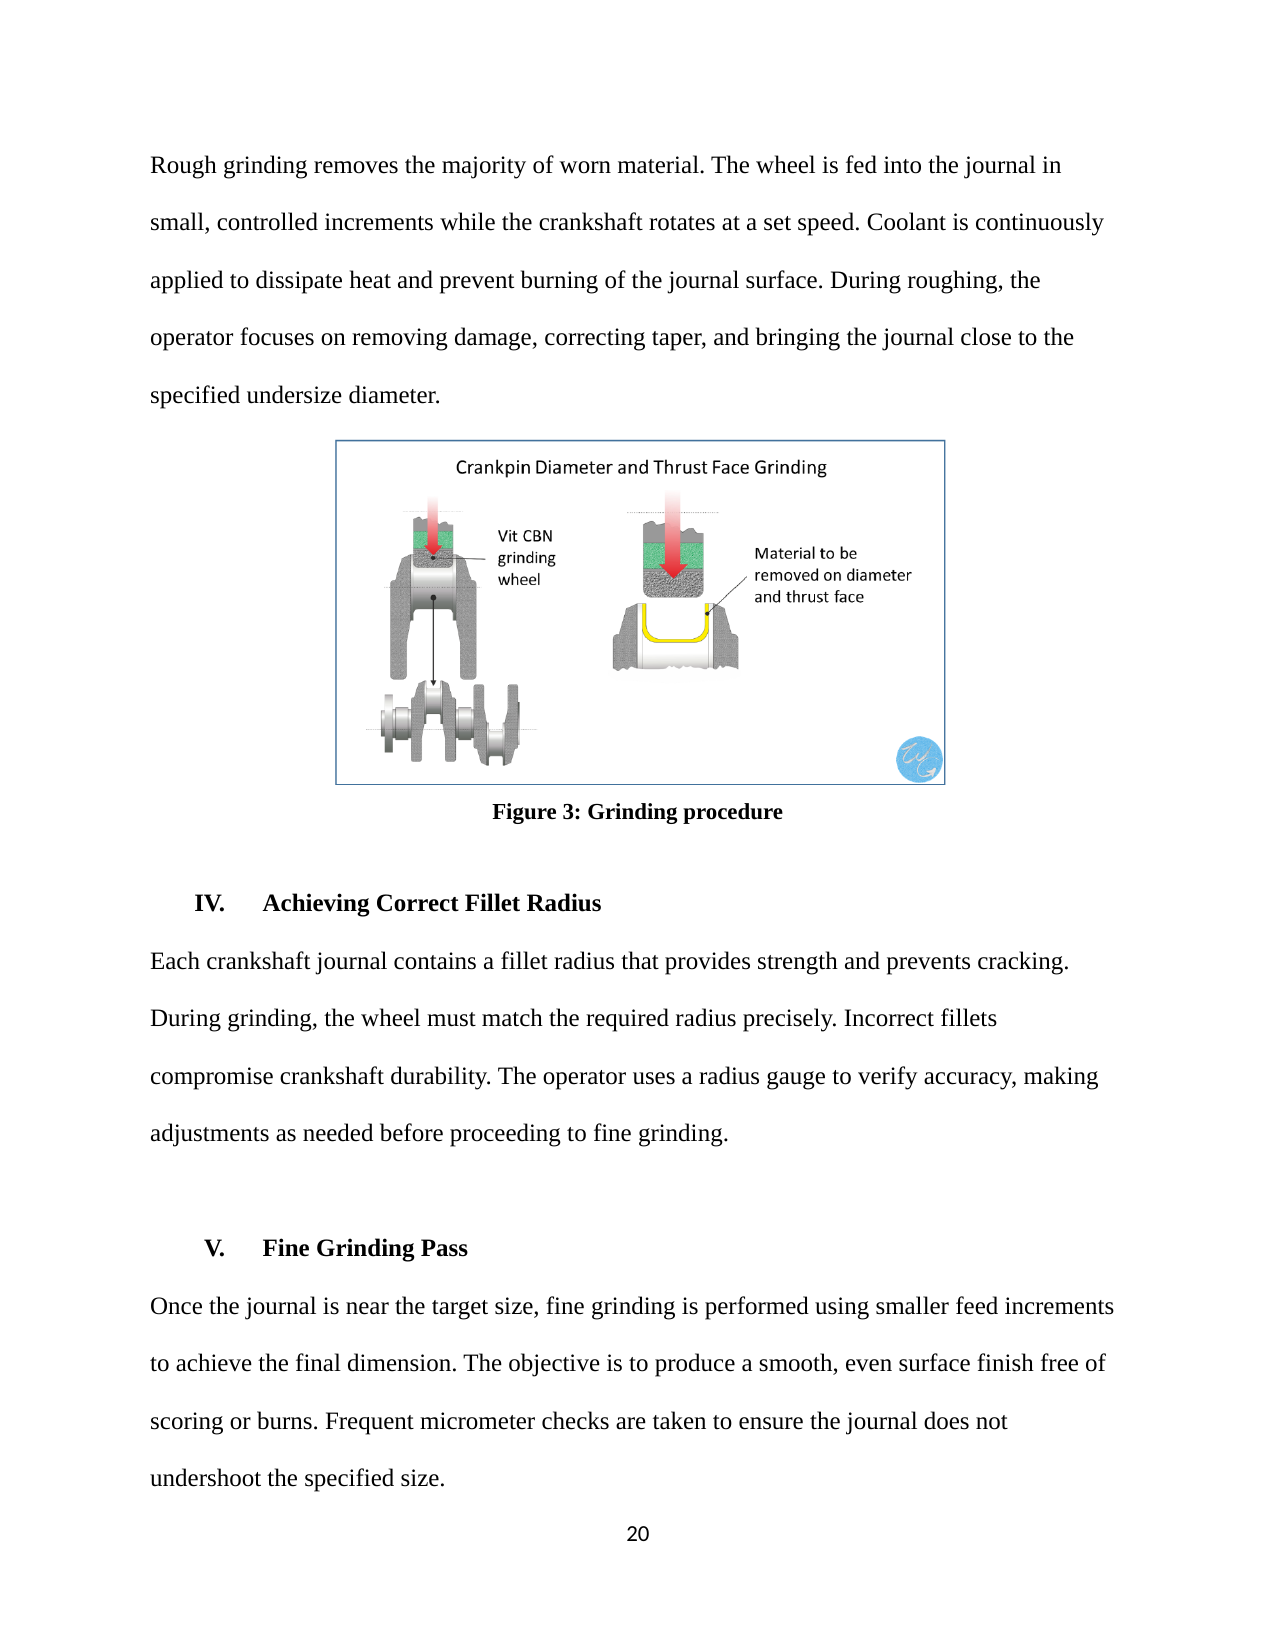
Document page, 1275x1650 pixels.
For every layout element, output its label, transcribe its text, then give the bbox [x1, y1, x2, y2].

list Fine Grinding Pass [225, 1233, 1125, 1262]
text Once the journal is near the target size, fine grinding is performed using smaller feed increments to achieve the final dimension. The objective is to produce a smooth, even surface finish free of scoring or burns. Frequent micrometer checks are taken to ensure the journal does not undershoot the specified size. [150, 1291, 1125, 1492]
text Each crankshaft journal contains a fillet radius that provides strength and prevents cracking. During grinding, the wheel must match the required radius precisely. Incorrect fillets compromise crankshaft durability. The operator uses a radius gauge to verify accuracy, making adjustments as needed before proceeding to fine grinding. [150, 946, 1125, 1147]
picture [329, 437, 946, 785]
text Rough grinding removes the majority of worn material. The wheel is fed into the journal in small, controlled increments while the crankshaft rotates at a set speed. Coolant is continuously applied to dissipate heat and prevent burning of the journal surface. During roughing, the operator focuses on removing damage, correcting taper, and bringing the journal close to the specified undersize diameter. [150, 150, 1125, 409]
list Achieving Correct Fillet Radius [225, 888, 1125, 917]
